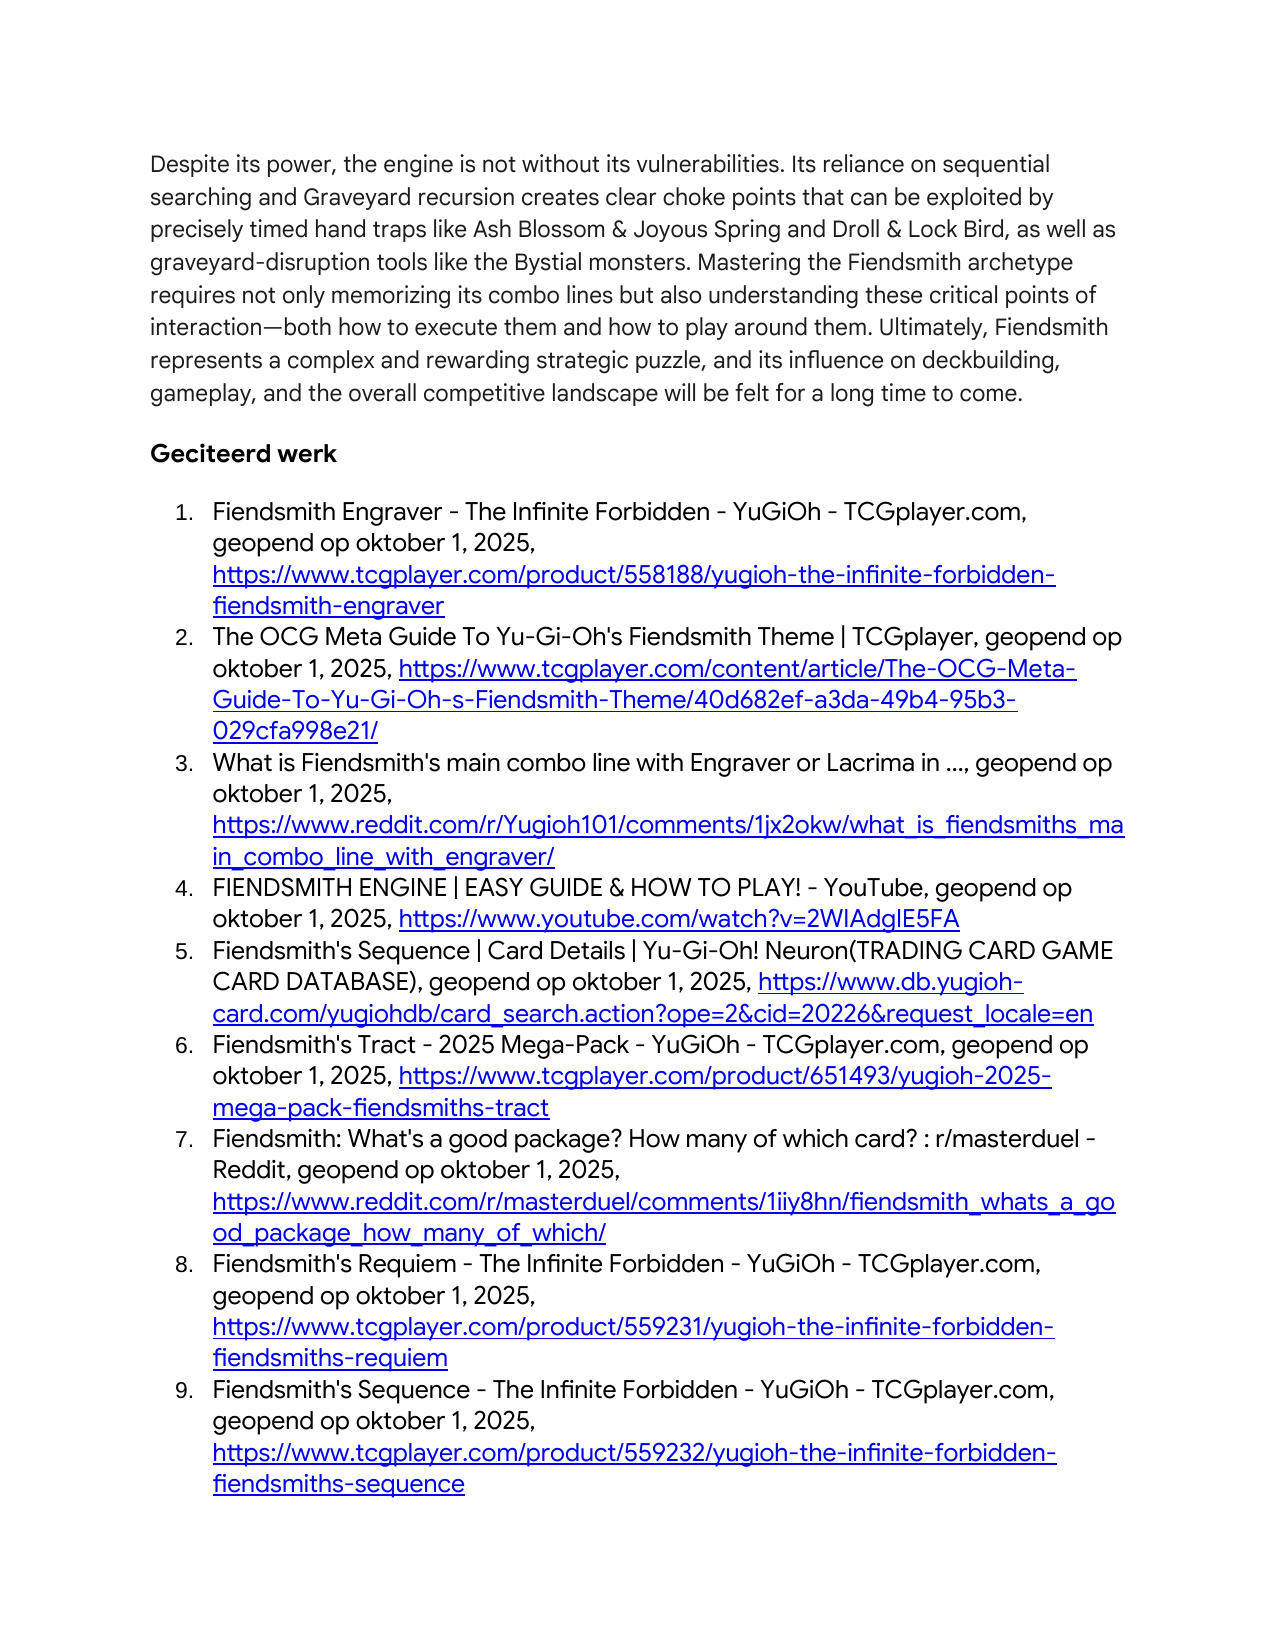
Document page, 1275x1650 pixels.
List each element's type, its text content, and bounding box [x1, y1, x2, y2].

list Fiendsmith Engraver - The Infinite Forbidden - YuGiOh - TCGplayer.com, geopend op oktober 1, 2025, https://www.tcgplayer.com/product/558188/yugioh-the-infinite-forbidden-fiendsmith-engraver [175, 496, 1125, 622]
list Fiendsmith's Requiem - The Infinite Forbidden - YuGiOh - TCGplayer.com, geopend op oktober 1, 2025, https://www.tcgplayer.com/product/559231/yugioh-the-infinite-forbidden-fiendsmiths-requiem [175, 1249, 1125, 1374]
list Fiendsmith's Sequence - The Infinite Forbidden - YuGiOh - TCGplayer.com, geopend op oktober 1, 2025, https://www.tcgplayer.com/product/559232/yugioh-the-infinite-forbidden-fiendsmiths-sequence [175, 1374, 1125, 1499]
list Fiendsmith's Tract - 2025 Mega-Pack - YuGiOh - TCGplayer.com, geopend op oktober 1, 2025, https://www.tcgplayer.com/product/651493/yugioh-2025-mega-pack-fiendsmiths-tract [175, 1029, 1125, 1123]
list Fiendsmith's Sequence | Card Details | Yu-Gi-Oh! Neuron(TRADING CARD GAME CARD DATABASE), geopend op oktober 1, 2025, https://www.db.yugioh-card.com/yugiohdb/card_search.action?ope=2&cid=20226&request_locale=en [175, 935, 1125, 1029]
list Fiendsmith: What's a good package? How many of which card? : r/masterduel - Reddit, geopend op oktober 1, 2025, https://www.reddit.com/r/masterduel/comments/1iiy8hn/fiendsmith_whats_a_good_package_how_many_of_which/ [175, 1123, 1125, 1249]
list What is Fiendsmith's main combo line with Engraver or Lacrima in ..., geopend op oktober 1, 2025, https://www.reddit.com/r/Yugioh101/comments/1jx2okw/what_is_fiendsmiths_main_combo_line_with_engraver/ [175, 747, 1125, 872]
text Despite its power, the engine is not without its vulnerabilities. Its reliance on sequential searching and Graveyard recursion creates clear choke points that can be exploited by precisely timed hand traps like Ash Blossom & Joyous Spring and Droll & Lock Bird, as well as graveyard-disruption tools like the Bystial monsters. Mastering the Fiendsmith archetype requires not only memorizing its combo lines but also understanding these critical points of interaction—both how to execute them and how to play around them. Ultimately, Fiendsmith represents a complex and rewarding strategic puzzle, and its influence on deckbuilding, gameplay, and the overall competitive landscape will be felt for a long time to come. [150, 150, 1125, 408]
subtitle Geciteerd werk [150, 438, 1125, 469]
list FIENDSMITH ENGINE | EASY GUIDE & HOW TO PLAY! - YouTube, geopend op oktober 1, 2025, https://www.youtube.com/watch?v=2WIAdgIE5FA [175, 872, 1125, 935]
list The OCG Meta Guide To Yu-Gi-Oh's Fiendsmith Theme | TCGplayer, geopend op oktober 1, 2025, https://www.tcgplayer.com/content/article/The-OCG-Meta-Guide-To-Yu-Gi-Oh-s-Fiendsmith-Theme/40d682ef-a3da-49b4-95b3-029cfa998e21/ [175, 622, 1125, 747]
